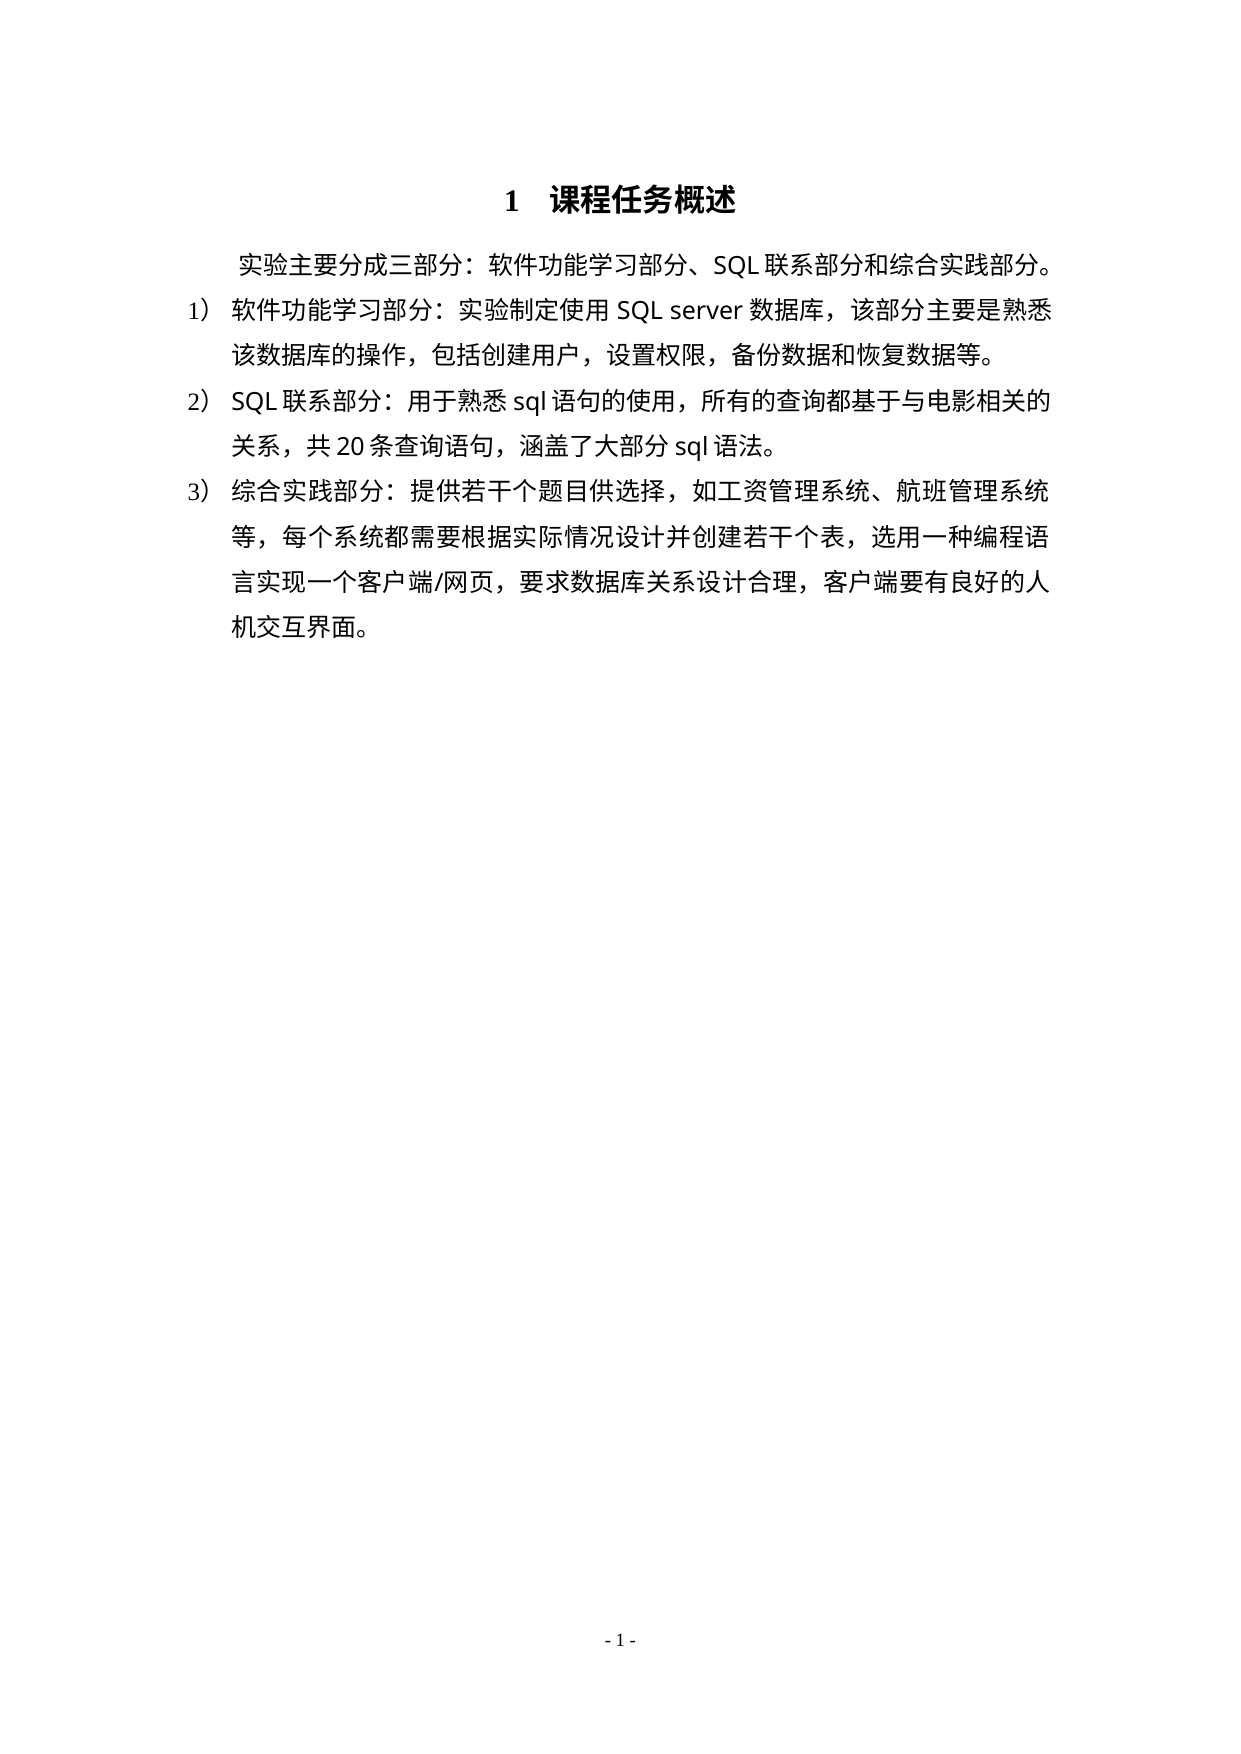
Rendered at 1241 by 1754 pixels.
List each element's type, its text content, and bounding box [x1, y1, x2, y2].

list SQL联系部分：用于熟悉sql语句的使用，所有的查询都基于与电影相关的关系，共20条查询语句，涵盖了大部分sql语法。 [187, 381, 1053, 463]
list 综合实践部分：提供若干个题目供选择，如工资管理系统、航班管理系统等，每个系统都需要根据实际情况设计并创建若干个表，选用一种编程语言实现一个客户端/网页，要求数据库关系设计合理，客户端要有良好的人机交互界面。 [187, 472, 1053, 644]
text 实验主要分成三部分：软件功能学习部分、SQL联系部分和综合实践部分。 [187, 245, 1053, 281]
subtitle 课程任务概述 [187, 175, 1053, 220]
list 软件功能学习部分：实验制定使用SQL server数据库，该部分主要是熟悉该数据库的操作，包括创建用户，设置权限，备份数据和恢复数据等。 [187, 291, 1053, 372]
